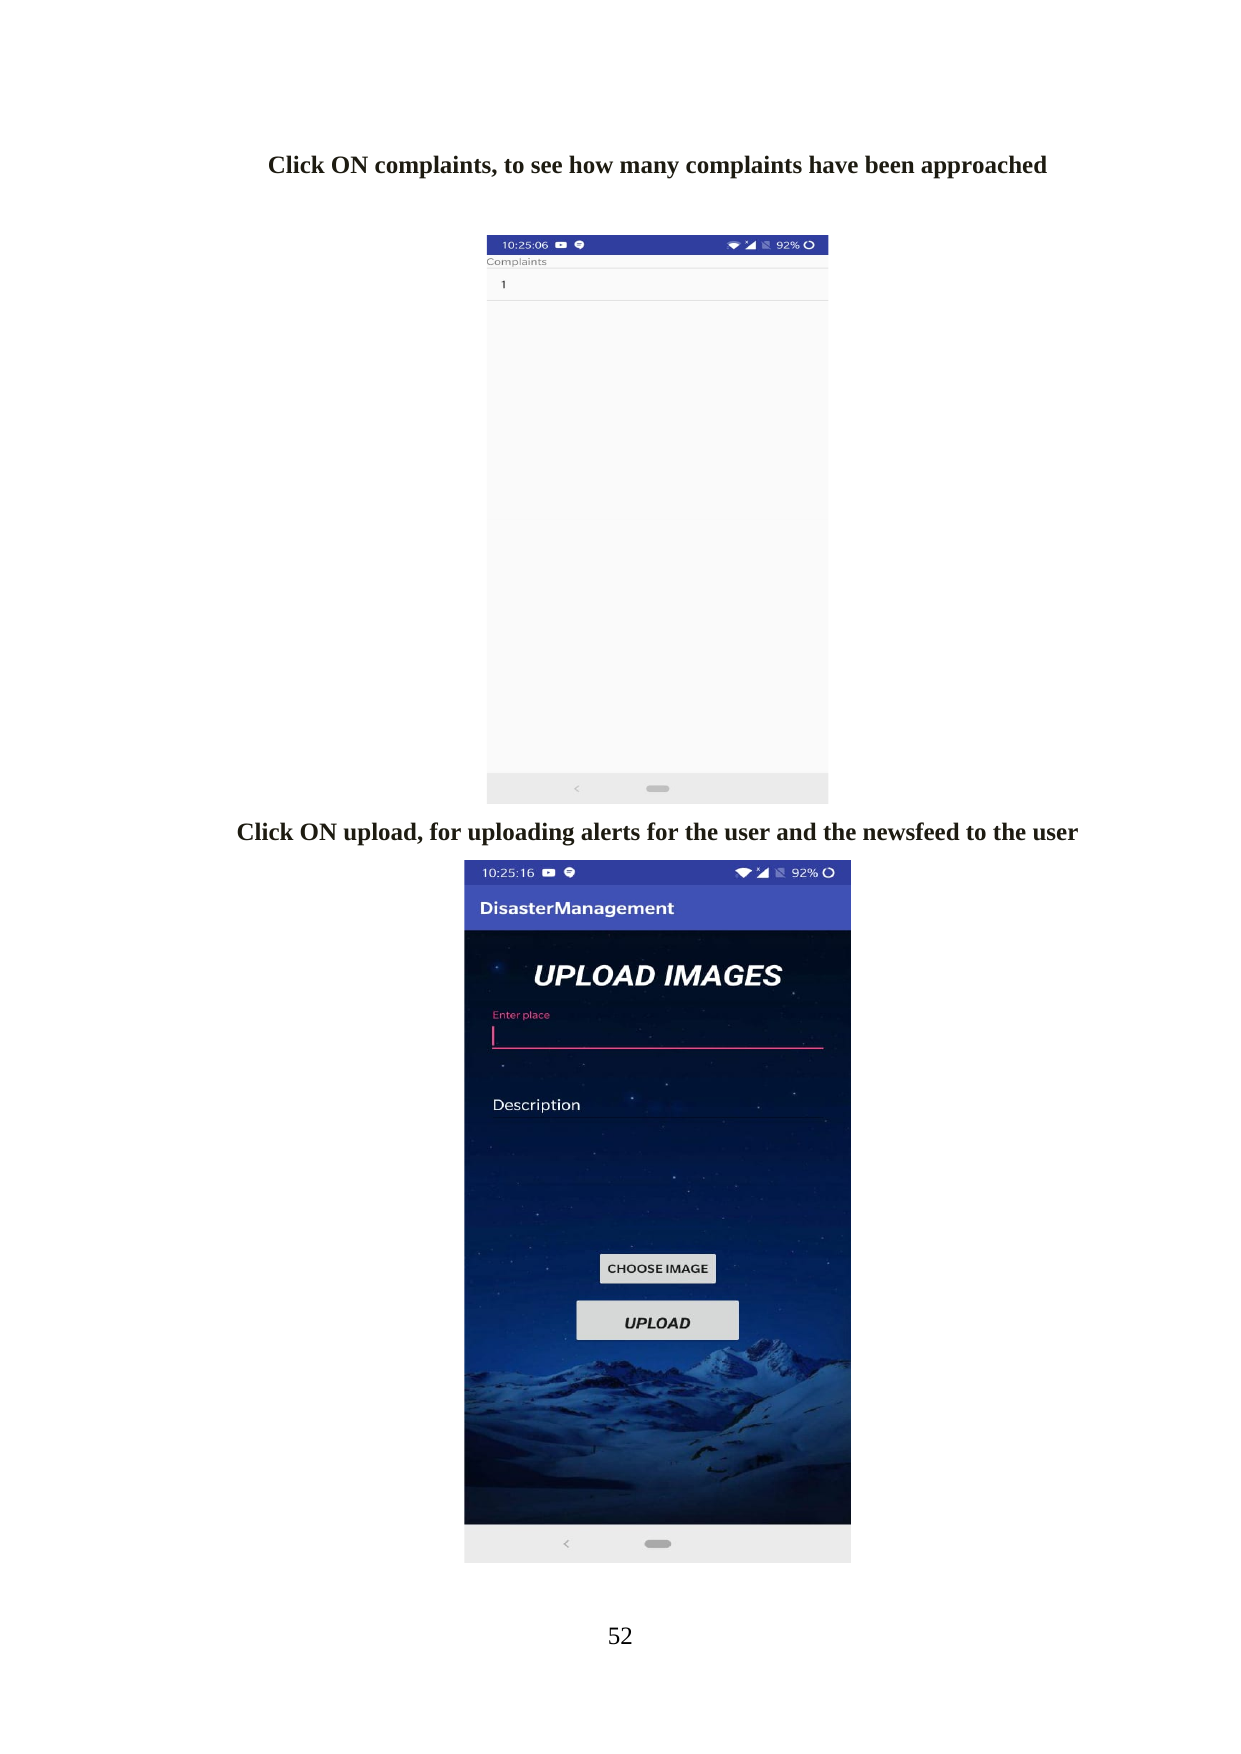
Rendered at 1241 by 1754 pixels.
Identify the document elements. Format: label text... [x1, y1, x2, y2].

text Click ON upload, for uploading alerts for the user and the newsfeed to the user [112, 817, 1128, 846]
picture [464, 860, 851, 1563]
text Click ON complaints, to see how many complaints have been approached [112, 150, 1128, 179]
picture [486, 235, 829, 804]
